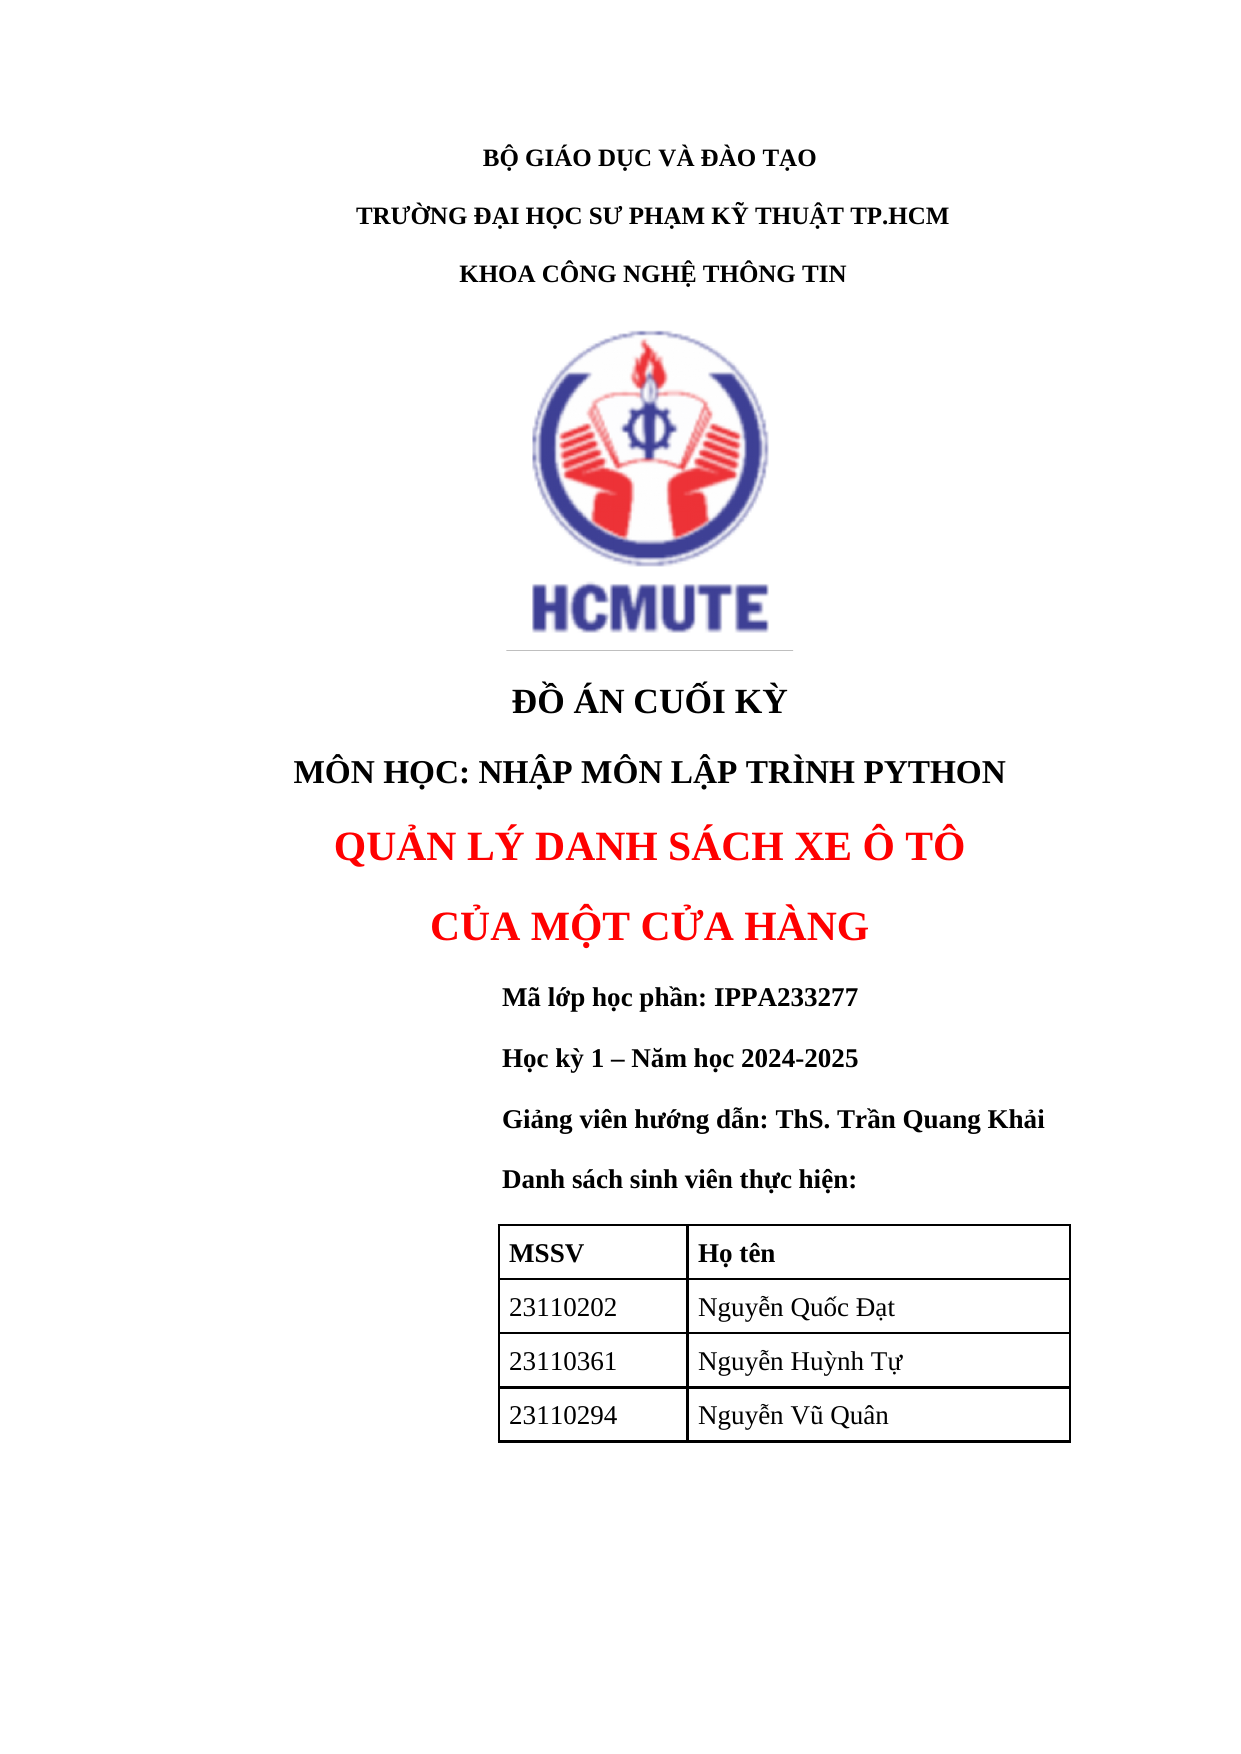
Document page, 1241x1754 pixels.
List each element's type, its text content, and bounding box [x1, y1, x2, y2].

table_cell 23110294 [500, 1389, 686, 1440]
picture [506, 317, 794, 651]
table_cell Nguyễn Vũ Quân [689, 1389, 1069, 1440]
table_cell 23110202 [500, 1280, 686, 1332]
text Học kỳ 1 – Năm học 2024-2025 [502, 1042, 1122, 1073]
text ĐỒ ÁN CUỐI KỲ [177, 680, 1122, 721]
table_cell Nguyễn Quốc Đạt [689, 1280, 1069, 1332]
table_cell 23110361 [500, 1334, 686, 1386]
text Danh sách sinh viên thực hiện: [502, 1163, 1122, 1194]
text BỘ GIÁO DỤC VÀ ĐÀO TẠO [177, 143, 1122, 172]
text KHOA CÔNG NGHỆ THÔNG TIN [177, 259, 1122, 288]
table_header Họ tên [689, 1226, 1069, 1278]
table_header MSSV [500, 1226, 686, 1278]
table_cell Nguyễn Huỳnh Tự [689, 1334, 1069, 1386]
text MÔN HỌC: NHẬP MÔN LẬP TRÌNH PYTHON [177, 752, 1122, 790]
text TRƯỜNG ĐẠI HỌC SƯ PHẠM KỸ THUẬT TP.HCM [177, 201, 1122, 230]
text Mã lớp học phần: IPPA233277 [502, 981, 1122, 1012]
text QUẢN LÝ DANH SÁCH XE Ô TÔ [177, 821, 1122, 869]
text Giảng viên hướng dẫn: ThS. Trần Quang Khải [502, 1103, 1122, 1134]
text CỦA MỘT CỬA HÀNG [177, 901, 1122, 949]
